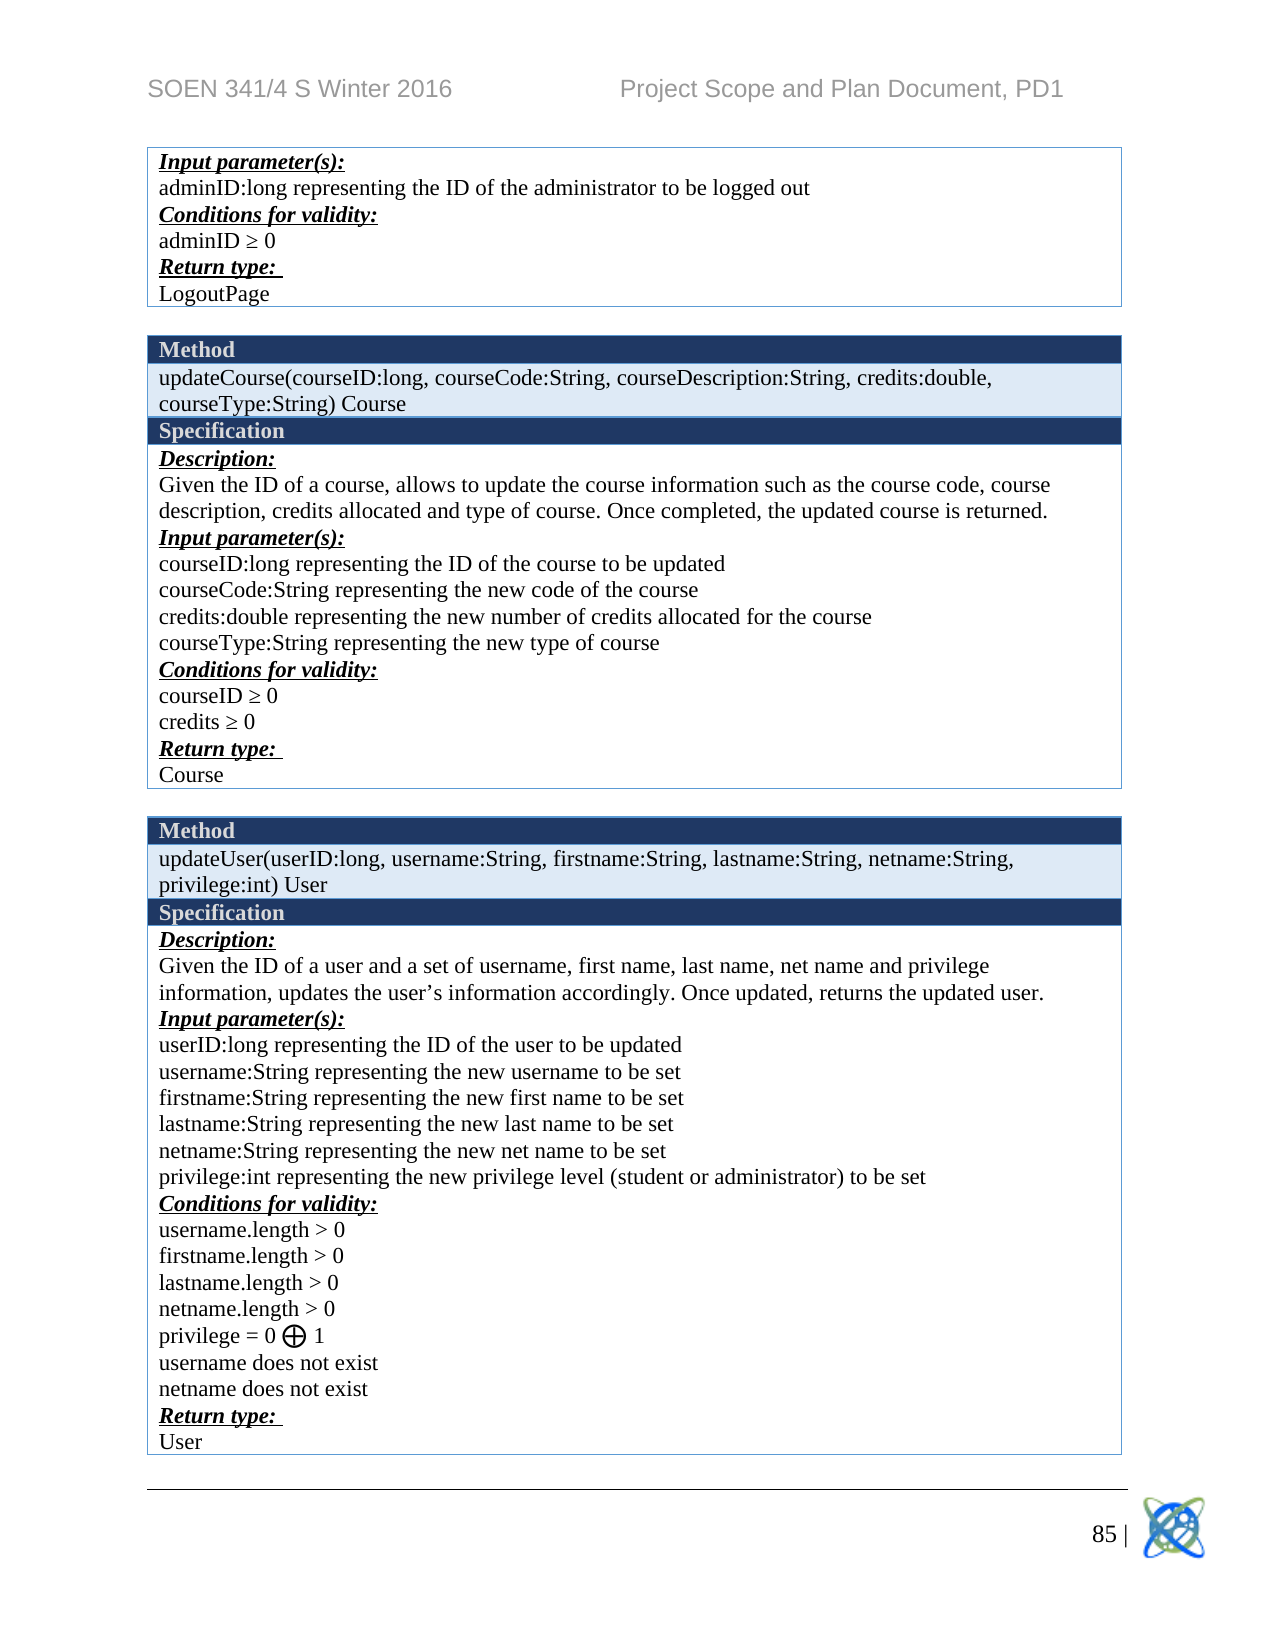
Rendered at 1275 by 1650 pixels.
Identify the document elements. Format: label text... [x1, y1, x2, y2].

table_cell Description: Given the ID of a course, allows to update the course information such as the course code, course description, credits allocated and type of course. Once completed, the updated course is returned. Input parameter(s): courseID:long representing the ID of the course to be updated courseCode:String representing the new code of the course credits:double representing the new number of credits allocated for the course courseType:String representing the new type of course Conditions for validity: courseID ≥ 0 credits ≥ 0 Return type: Course [148, 445, 1121, 787]
table_cell updateUser(userID:long, username:String, firstname:String, lastname:String, netname:String, privilege:int) User [148, 845, 1121, 898]
table_header Method [148, 336, 1121, 363]
table_cell Description: Given the ID of a user and a set of username, first name, last name, net name and privilege information, updates the user’s information accordingly. Once updated, returns the updated user. Input parameter(s): userID:long representing the ID of the user to be updated username:String representing the new username to be set firstname:String representing the new first name to be set lastname:String representing the new last name to be set netname:String representing the new net name to be set privilege:int representing the new privilege level (student or administrator) to be set Conditions for validity: username.length > 0 firstname.length > 0 lastname.length > 0 netname.length > 0 privilege = 0 1 username does not exist netname does not exist Return type: User [148, 926, 1121, 1454]
table_header Method [148, 818, 1121, 844]
table_cell updateCourse(courseID:long, courseCode:String, courseDescription:String, credits:double, courseType:String) Course [148, 364, 1121, 416]
table_cell Specification [148, 418, 1121, 444]
picture [1123, 1490, 1224, 1566]
table_cell Specification [148, 899, 1121, 925]
